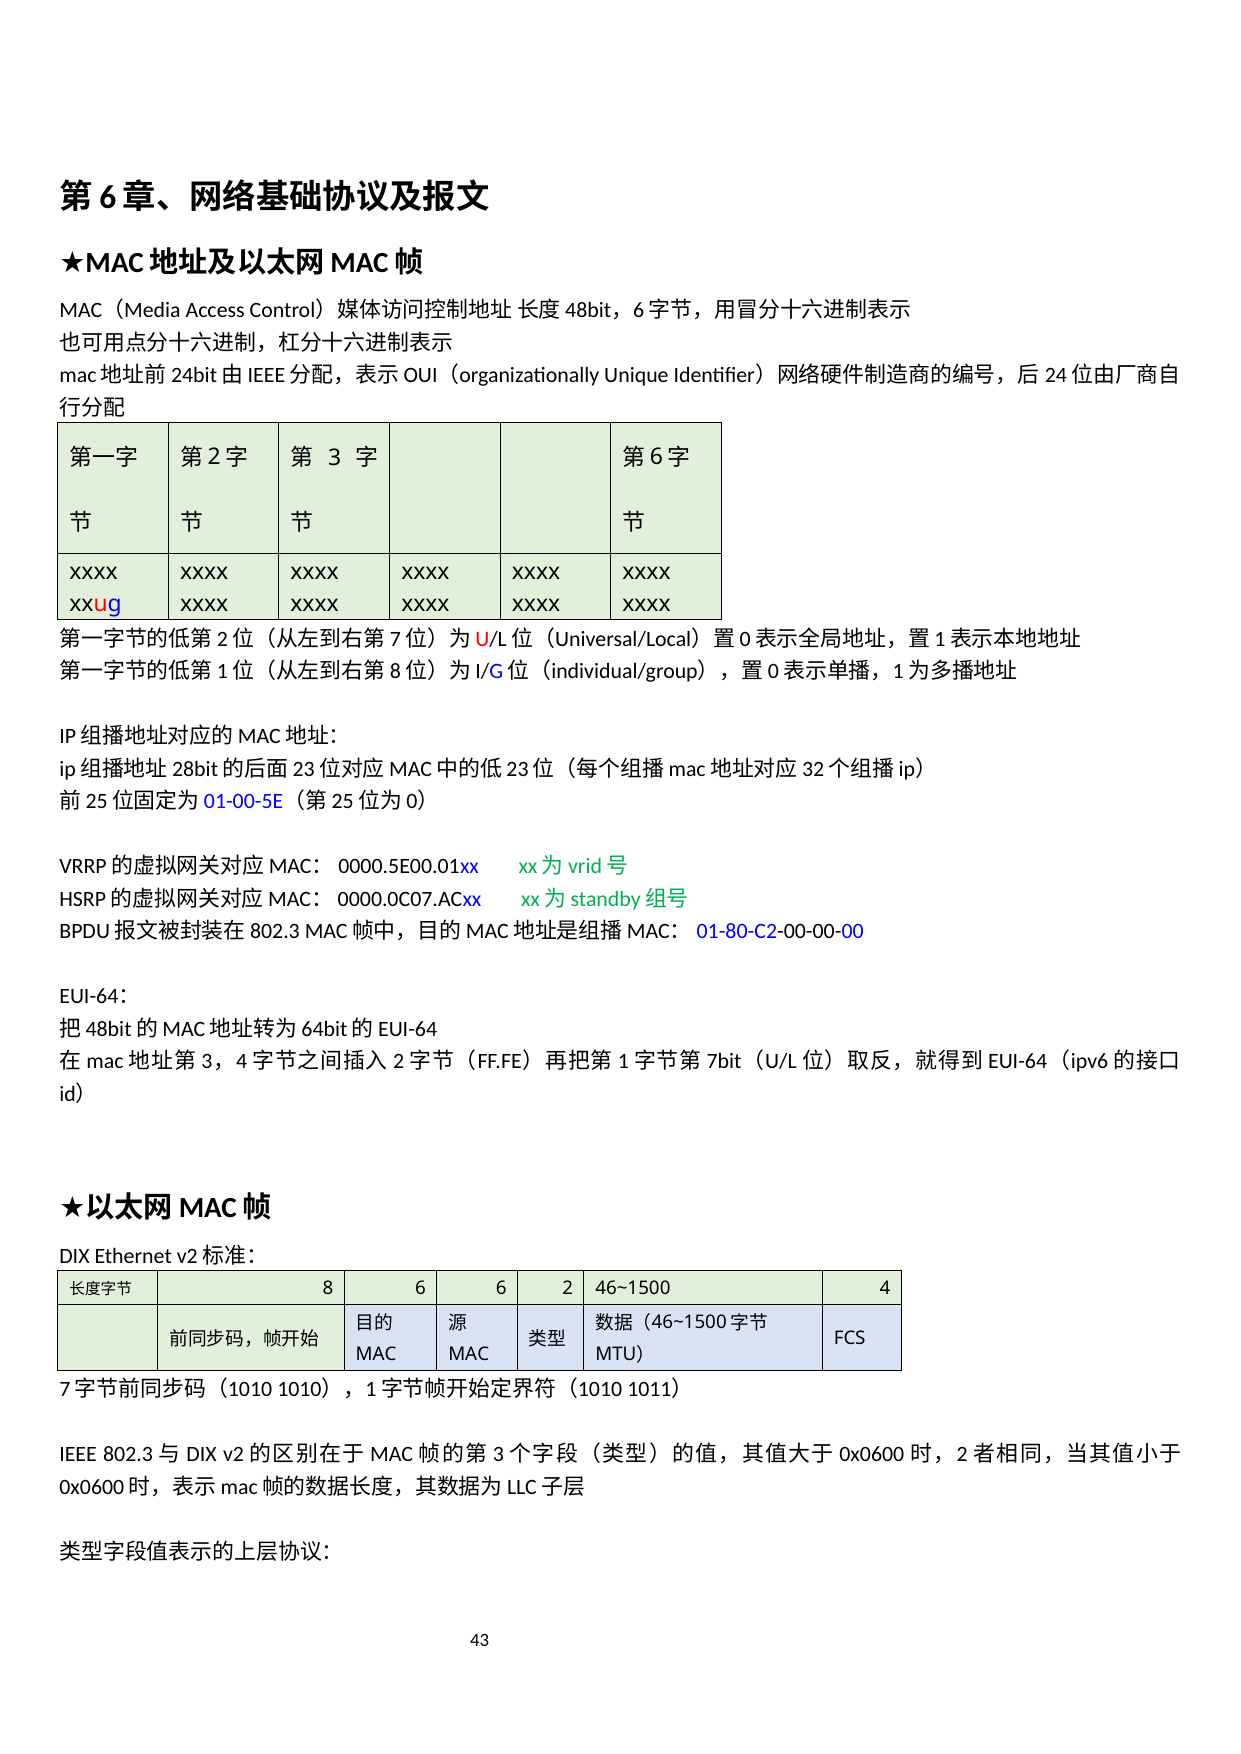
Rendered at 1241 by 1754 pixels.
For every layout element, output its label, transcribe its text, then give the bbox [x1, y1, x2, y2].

text 类型字段值表示的上层协议： [59, 1533, 1181, 1566]
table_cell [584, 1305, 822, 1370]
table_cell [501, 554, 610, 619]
text 第一字节的低第2位（从左到右第7位）为U/L位（Universal/Local）置0表示全局地址，置1表示本地地址 [59, 620, 1181, 653]
text mac地址前24bit由IEEE分配，表示OUI（organizationally Unique Identifier）网络硬件制造商的编号，后24位由厂商自行分配 [59, 357, 1181, 422]
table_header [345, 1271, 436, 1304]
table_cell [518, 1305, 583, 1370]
text 第一字节的低第1位（从左到右第8位）为I/G位（individual/group），置0表示单播，1为多播地址 [59, 653, 1181, 685]
text IEEE 802.3与DIX v2的区别在于MAC帧的第3个字段（类型）的值，其值大于0x0600时，2者相同，当其值小于0x0600时，表示mac帧的数据长度，其数据为LLC子层 [59, 1436, 1181, 1501]
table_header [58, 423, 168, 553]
text IP组播地址对应的MAC地址： [59, 718, 1181, 750]
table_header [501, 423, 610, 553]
text ★MAC地址及以太网MAC帧 [59, 227, 1181, 292]
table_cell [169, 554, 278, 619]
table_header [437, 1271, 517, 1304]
text ip组播地址28bit的后面23位对应MAC中的低23位（每个组播mac地址对应32个组播ip） [59, 750, 1181, 783]
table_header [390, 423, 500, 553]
text EUI-64： [59, 978, 1181, 1010]
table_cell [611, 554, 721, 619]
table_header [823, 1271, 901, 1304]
text HSRP的虚拟网关对应MAC： 0000.0C07.ACxx xx为standby组号 [59, 880, 1181, 913]
text DIX Ethernet v2标准： [59, 1238, 1181, 1270]
text 前25位固定为01-00-5E（第25位为0） [59, 783, 1181, 815]
text 在mac地址第3，4字节之间插入2字节（FF.FE）再把第1字节第7bit（U/L位）取反，就得到EUI-64（ipv6的接口id） [59, 1043, 1181, 1108]
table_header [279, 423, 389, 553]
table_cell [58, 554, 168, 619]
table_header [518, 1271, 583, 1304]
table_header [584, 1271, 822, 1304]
text 把48bit的MAC地址转为64bit的EUI-64 [59, 1010, 1181, 1043]
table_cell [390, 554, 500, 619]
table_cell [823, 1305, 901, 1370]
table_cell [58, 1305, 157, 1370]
text BPDU报文被封装在802.3 MAC帧中，目的MAC地址是组播MAC： 01-80-C2-00-00-00 [59, 913, 1181, 945]
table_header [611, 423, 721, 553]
text ★以太网MAC帧 [59, 1173, 1181, 1238]
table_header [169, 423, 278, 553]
text 第6章、网络基础协议及报文 [59, 162, 1181, 227]
text 也可用点分十六进制，杠分十六进制表示 [59, 324, 1181, 357]
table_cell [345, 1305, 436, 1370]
text MAC（Media Access Control）媒体访问控制地址 长度48bit，6字节，用冒分十六进制表示 [59, 292, 1181, 324]
text 7字节前同步码（1010 1010），1字节帧开始定界符（1010 1011） [59, 1371, 1181, 1403]
text VRRP的虚拟网关对应MAC： 0000.5E00.01xx xx为vrid号 [59, 848, 1181, 880]
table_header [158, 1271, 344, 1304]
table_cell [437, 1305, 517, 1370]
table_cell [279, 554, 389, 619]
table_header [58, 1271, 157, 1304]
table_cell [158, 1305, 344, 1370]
